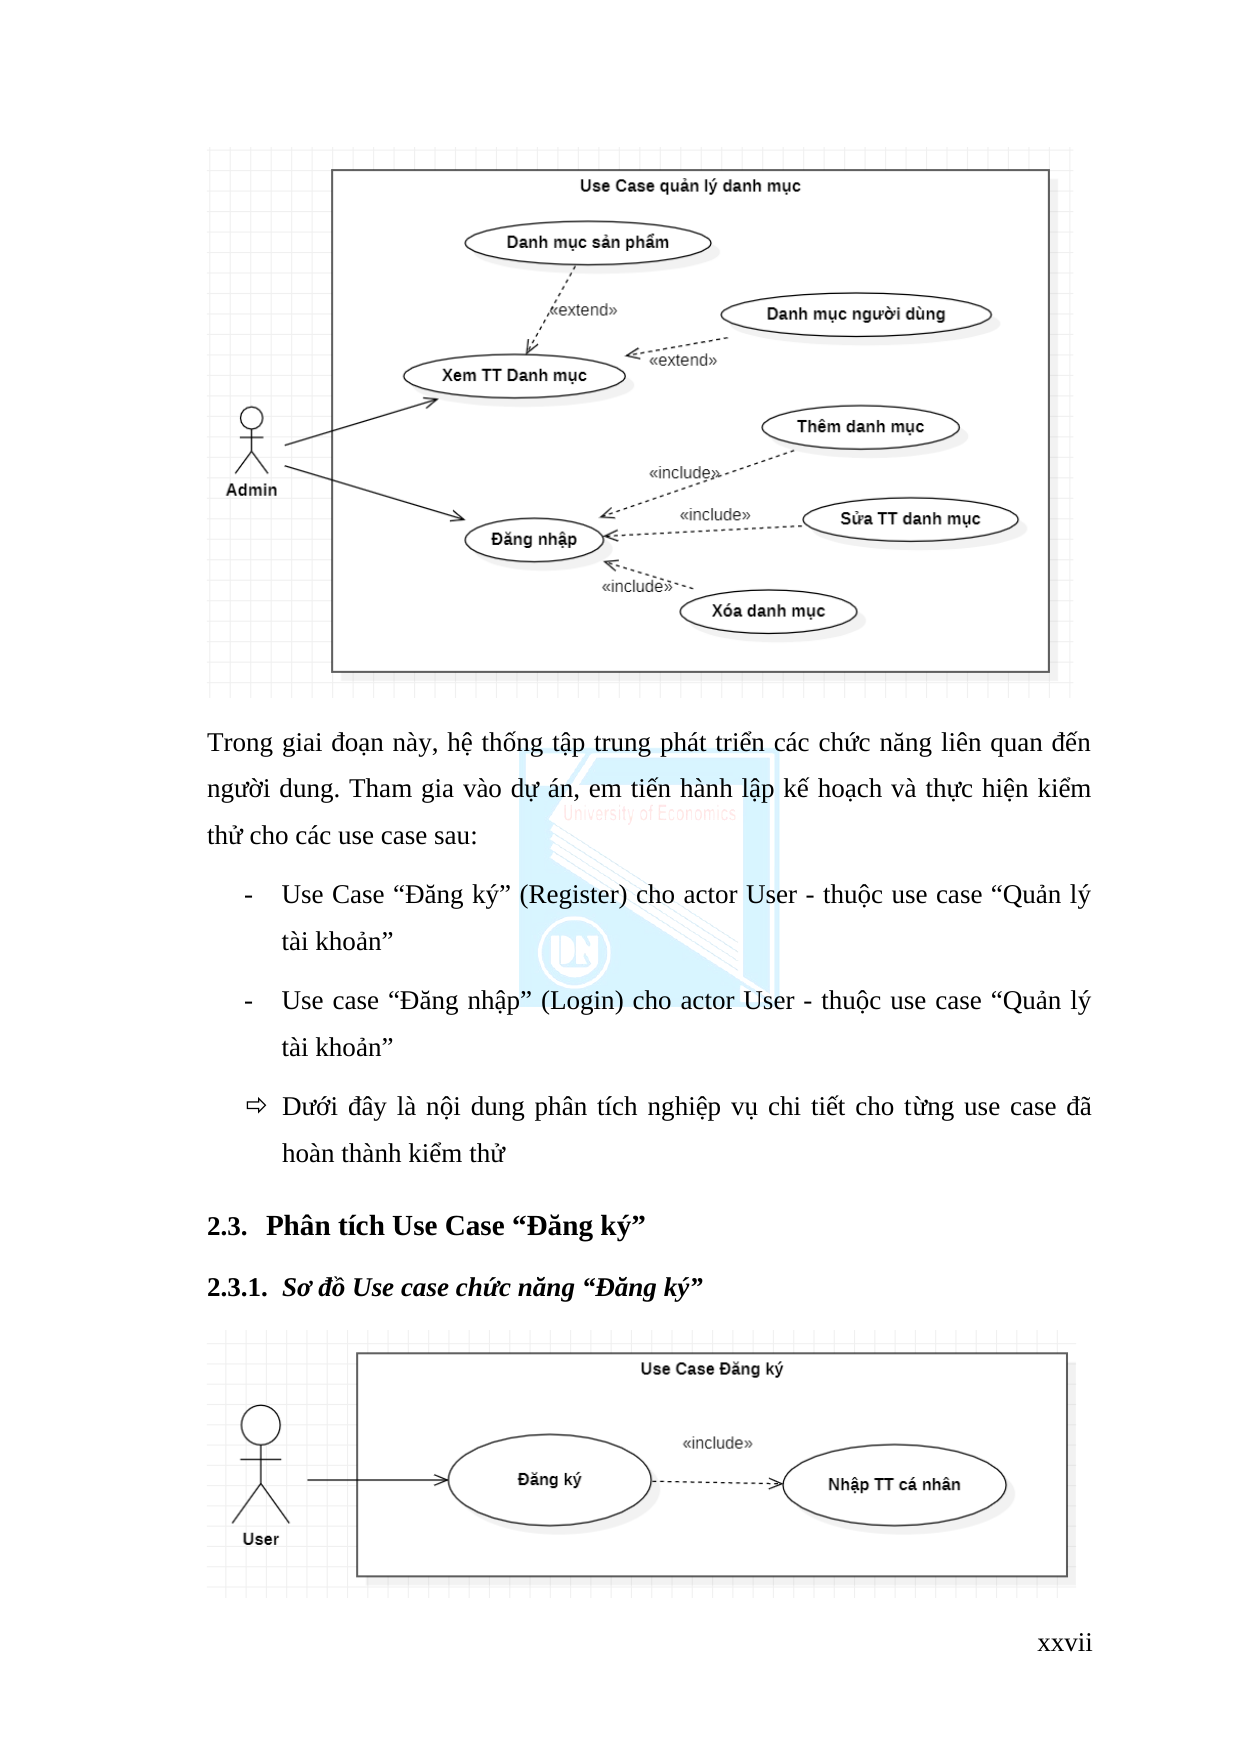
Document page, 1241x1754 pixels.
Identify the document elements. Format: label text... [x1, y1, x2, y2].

picture [206, 147, 1074, 698]
list Dưới đây là nội dung phân tích nghiệp vụ chi tiết cho từng use case đã hoàn thành kiểm thử [244, 1090, 1092, 1168]
text Use Case “Đăng ký” (Register) cho actor User - thuộc use case “Quản lý tài khoản” [244, 878, 1092, 956]
subtitle Sơ đồ Use case chức năng “Đăng ký” [207, 1271, 1092, 1302]
list Trong giai đoạn này, hệ thống tập trung phát triển các chức năng liên quan đến người dung. Tham gia vào dự án, em tiến hành lập kế hoạch và thực hiện kiểm thử cho các use case sau: [207, 726, 1092, 850]
text Use case “Đăng nhập” (Login) cho actor User - thuộc use case “Quản lý tài khoản” [244, 984, 1092, 1062]
subtitle Phân tích Use Case “Đăng ký” [207, 1208, 1092, 1242]
picture [206, 1330, 1077, 1598]
